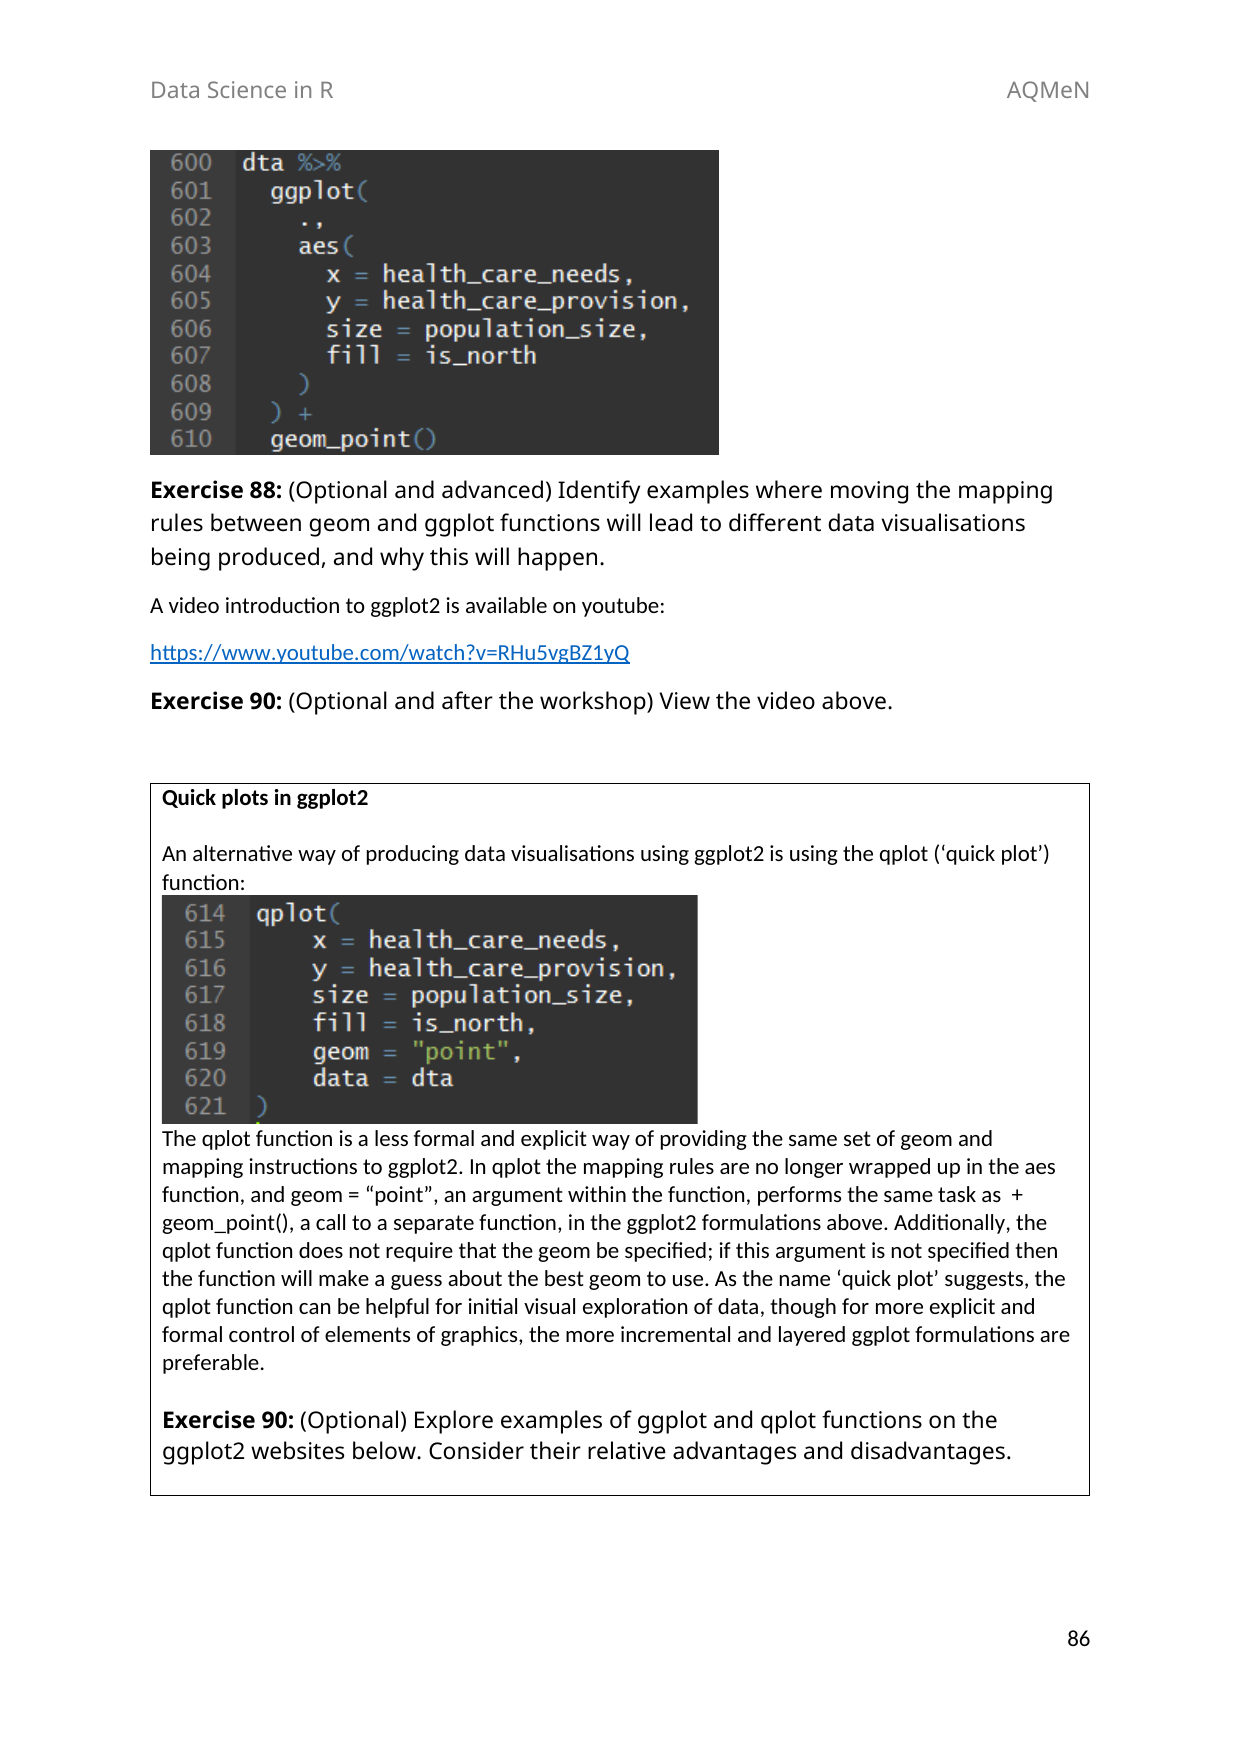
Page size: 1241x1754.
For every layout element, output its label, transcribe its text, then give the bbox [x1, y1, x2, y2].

picture [161, 895, 698, 1124]
table_header Quick plots in ggplot2 An alternative way of producing data visualisations using ggplot2 is using the qplot (‘quick plot’) function: The qplot function is a less formal and explicit way of providing the same set of geom and mapping instructions to ggplot2. In qplot the mapping rules are no longer wrapped up in the aes function, and geom = “point”, an argument within the function, performs the same task as + geom_point(), a call to a separate function, in the ggplot2 formulations above. Additionally, the qplot function does not require that the geom be specified; if this argument is not specified then the function will make a guess about the best geom to use. As the name ‘quick plot’ suggests, the qplot function can be helpful for initial visual exploration of data, though for more explicit and formal control of elements of graphics, the more incremental and layered ggplot formulations are preferable. Exercise 90: (Optional) Explore examples of ggplot and qplot functions on the ggplot2 websites below. Consider their relative advantages and disadvantages. [151, 784, 1089, 1494]
text A video introduction to ggplot2 is available on youtube: [150, 591, 1090, 619]
text Exercise 88: (Optional and advanced) Identify examples where moving the mapping rules between geom and ggplot functions will lead to different data visualisations being produced, and why this will happen. [150, 473, 1090, 572]
text https://www.youtube.com/watch?v=RHu5vgBZ1yQ [150, 638, 1090, 666]
text Exercise 90: (Optional and after the workshop) View the video above. [150, 685, 1090, 716]
picture [150, 150, 719, 455]
